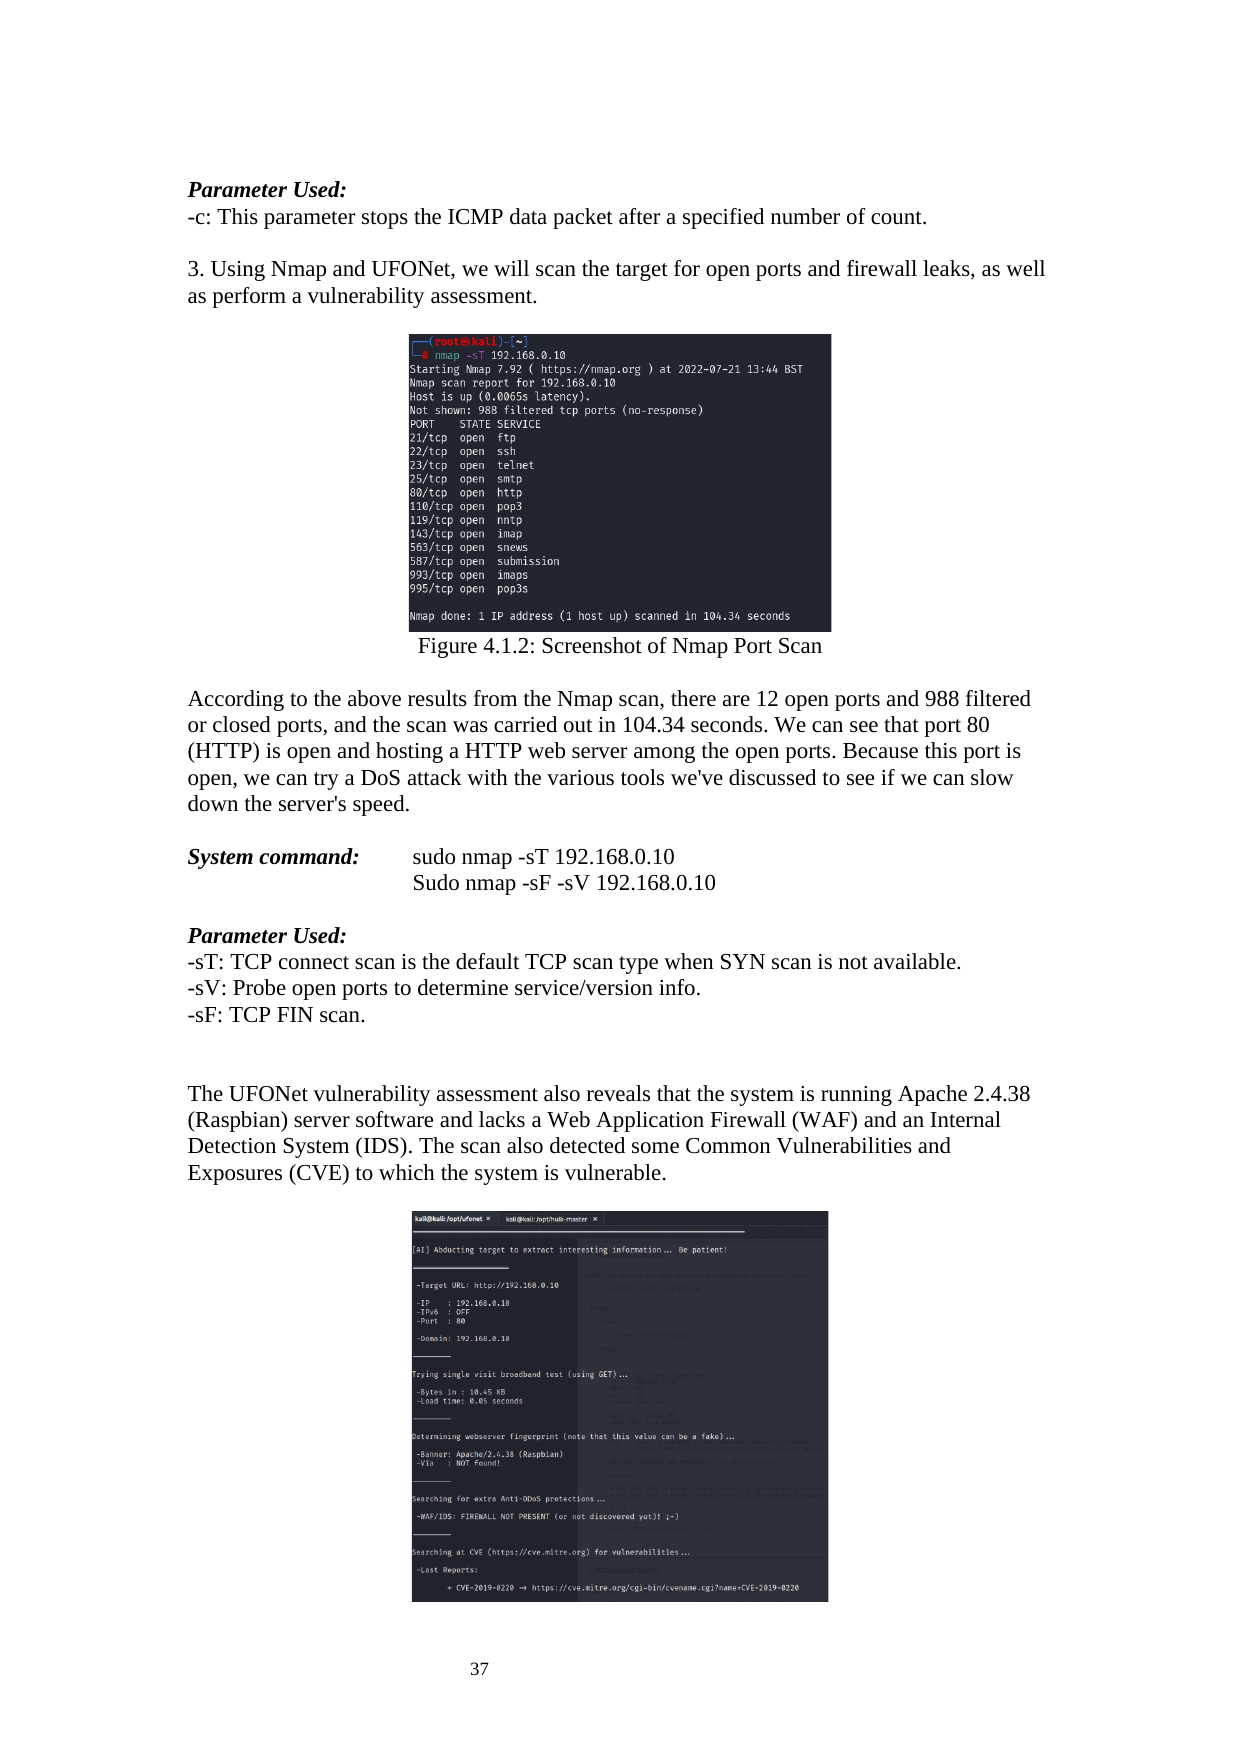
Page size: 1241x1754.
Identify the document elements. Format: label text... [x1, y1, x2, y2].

list Figure 4.1.2: Screenshot of Nmap Port Scan [187, 632, 1053, 658]
list System command: sudo nmap -sT 192.168.0.10 [187, 843, 1053, 869]
list -c: This parameter stops the ICMP data packet after a specified number of count. [187, 203, 1053, 229]
list Parameter Used: [187, 176, 1053, 203]
list -sT: TCP connect scan is the default TCP scan type when SYN scan is not available. [187, 948, 1053, 974]
picture [411, 1211, 829, 1602]
list -sV: Probe open ports to determine service/version info. [187, 974, 1053, 1001]
picture [408, 334, 832, 632]
list Using Nmap and UFONet, we will scan the target for open ports and firewall leaks, as well as perform a vulnerability assessment. [187, 255, 1053, 308]
list Parameter Used: [187, 922, 1053, 948]
list The UFONet vulnerability assessment also reveals that the system is running Apache 2.4.38 (Raspbian) server software and lacks a Web Application Firewall (WAF) and an Internal Detection System (IDS). The scan also detected some Common Vulnerabilities and Exposures (CVE) to which the system is vulnerable. [187, 1080, 1053, 1185]
list -sF: TCP FIN scan. [187, 1001, 1053, 1027]
list Sudo nmap -sF -sV 192.168.0.10 [187, 869, 1053, 895]
list According to the above results from the Nmap scan, there are 12 open ports and 988 filtered or closed ports, and the scan was carried out in 104.34 seconds. We can see that port 80 (HTTP) is open and hosting a HTTP web server among the open ports. Because this port is open, we can try a DoS attack with the various tools we've discussed to see if we can slow down the server's speed. [187, 684, 1053, 816]
